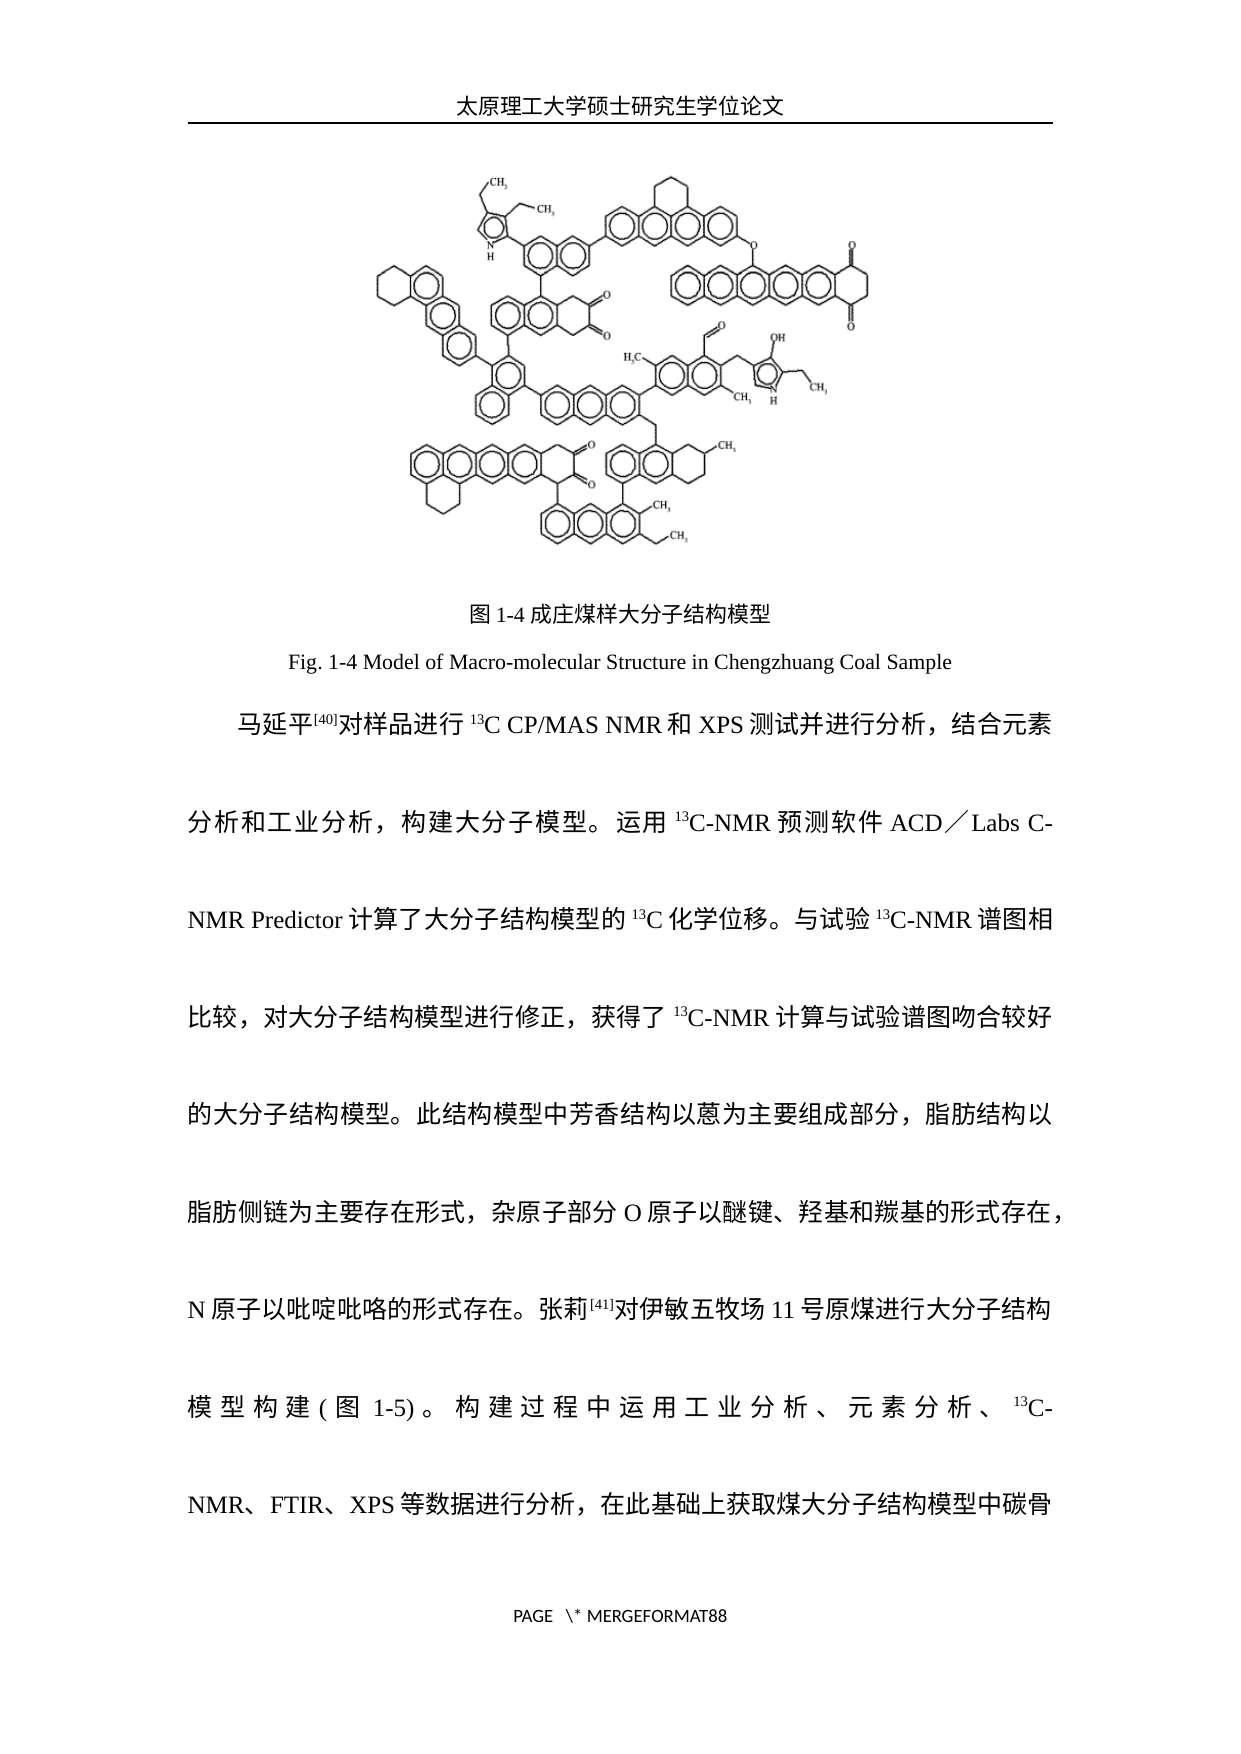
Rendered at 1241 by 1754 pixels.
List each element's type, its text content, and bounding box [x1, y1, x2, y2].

text 图1-4 成庄煤样大分子结构模型 [187, 597, 1053, 629]
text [187, 691, 1053, 1536]
text Fig. 1-4 Model of Macro-molecular Structure in Chengzhuang Coal Sample [187, 645, 1053, 678]
picture [366, 161, 874, 563]
